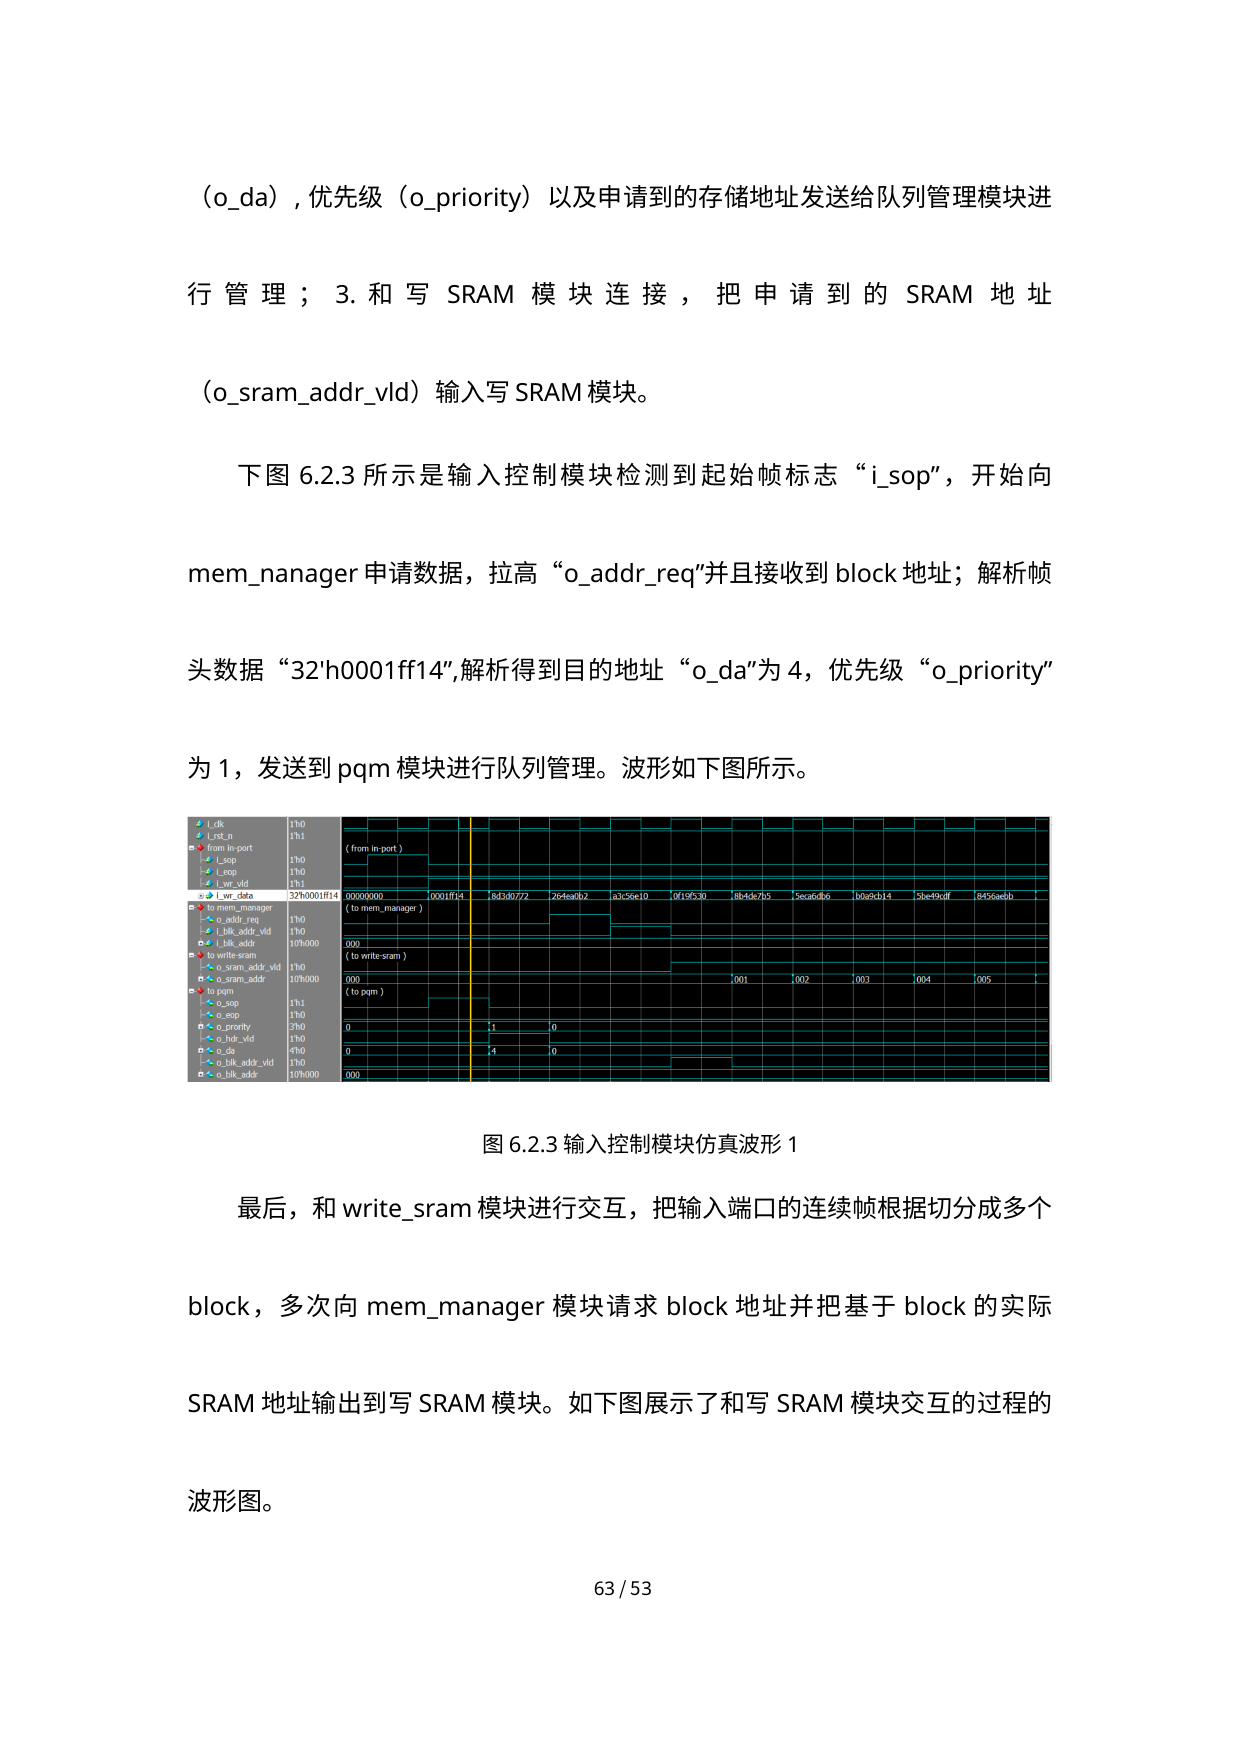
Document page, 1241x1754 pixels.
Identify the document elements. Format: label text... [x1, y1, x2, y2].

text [187, 163, 1053, 423]
text 最后，和write_sram模块进行交互，把输入端口的连续帧根据切分成多个block，多次向mem_manager模块请求block地址并把基于block的实际SRAM地址输出到写SRAM模块。如下图展示了和写SRAM模块交互的过程的波形图。 [187, 1174, 1053, 1532]
picture [187, 816, 1053, 1082]
text 下图6.2.3所示是输入控制模块检测到起始帧标志“i_sop”，开始向mem_nanager申请数据，拉高“o_addr_req”并且接收到block地址；解析帧头数据“32'h0001ff14”,解析得到目的地址“o_da”为4，优先级“o_priority”为1，发送到pqm模块进行队列管理。波形如下图所示。 [187, 441, 1053, 799]
text 图6.2.3 输入控制模块仿真波形1 [187, 1126, 1053, 1159]
